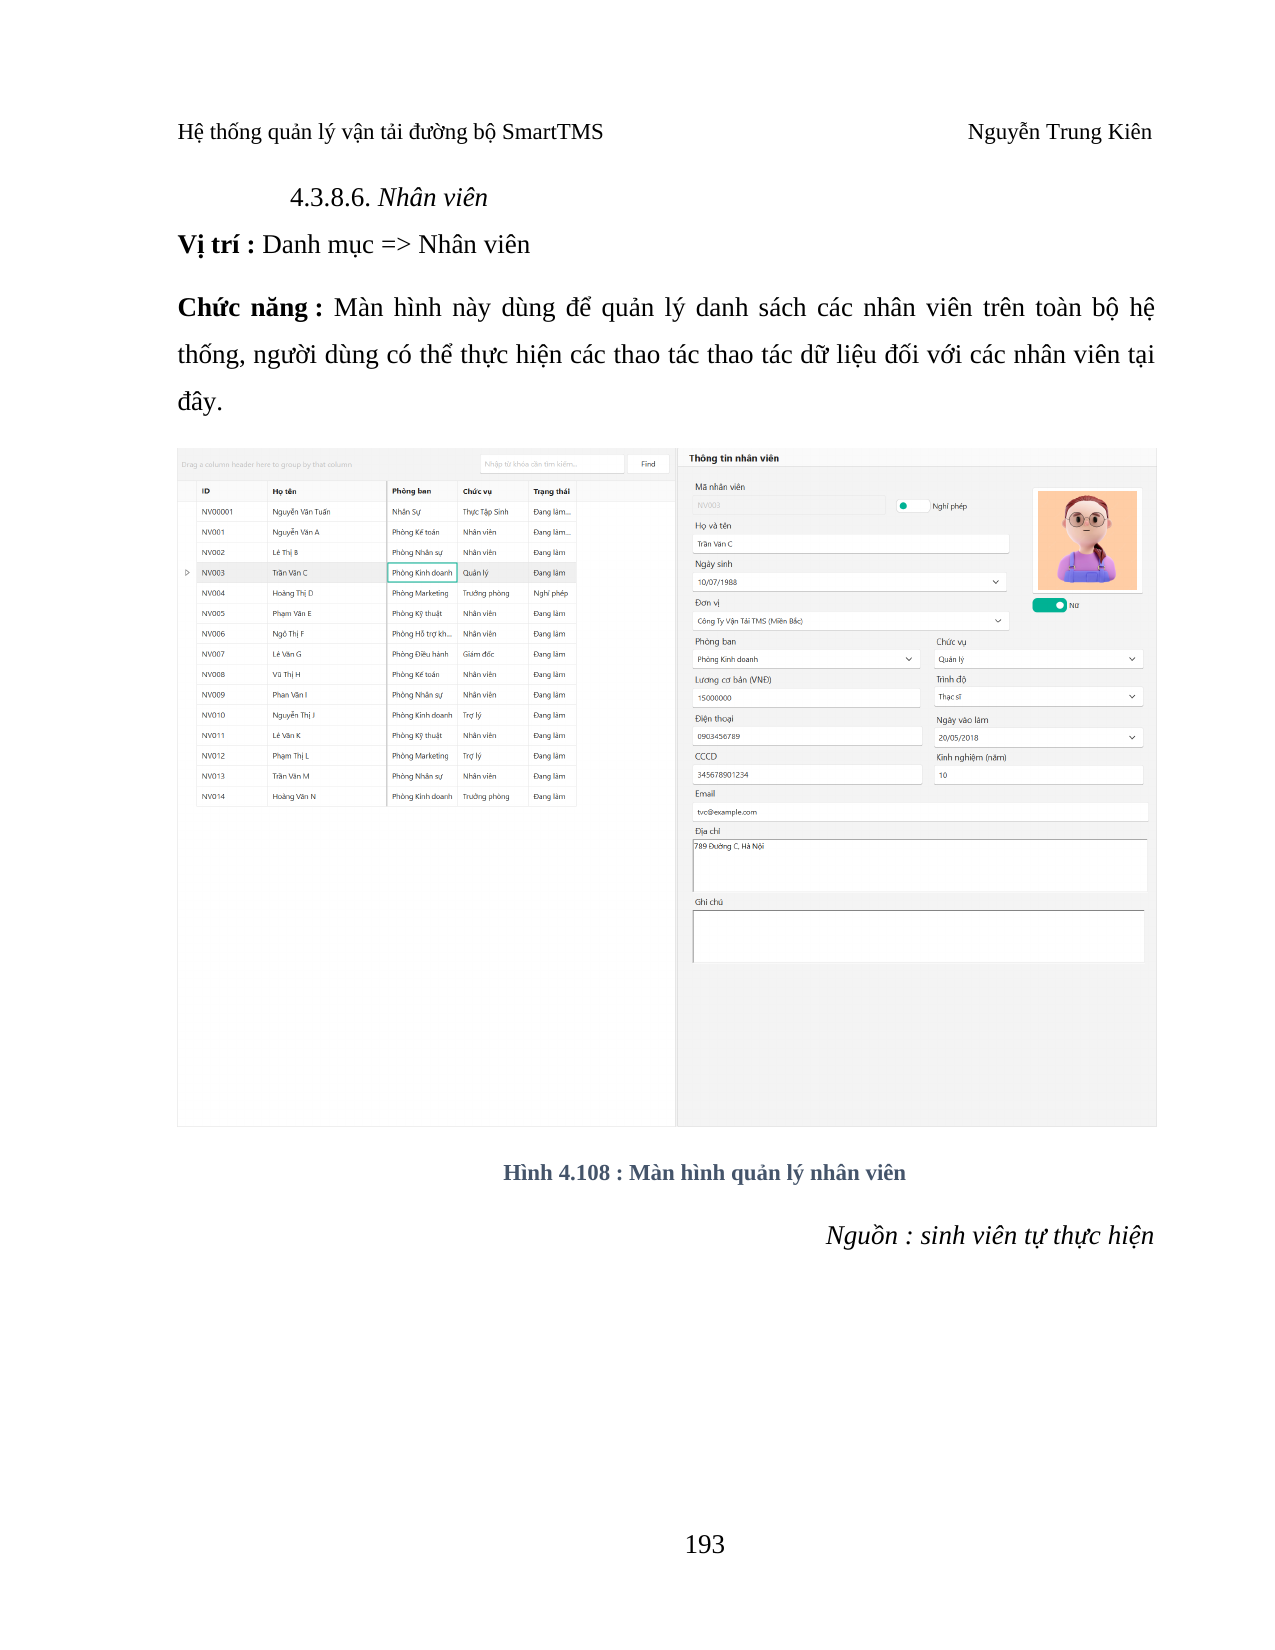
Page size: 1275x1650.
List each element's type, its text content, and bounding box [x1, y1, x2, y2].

subtitle Nhân viên [290, 181, 1157, 212]
text Vị trí : Danh mục => Nhân viên [177, 228, 1157, 259]
text Chức năng : Màn hình này dùng để quản lý danh sách các nhân viên trên toàn bộ hệ thống, người dùng có thể thực hiện các thao tác thao tác dữ liệu đối với các nhân viên tại đây. [177, 291, 1157, 416]
text Nguồn : sinh viên tự thực hiện [177, 1219, 1157, 1250]
picture [177, 448, 1157, 1127]
